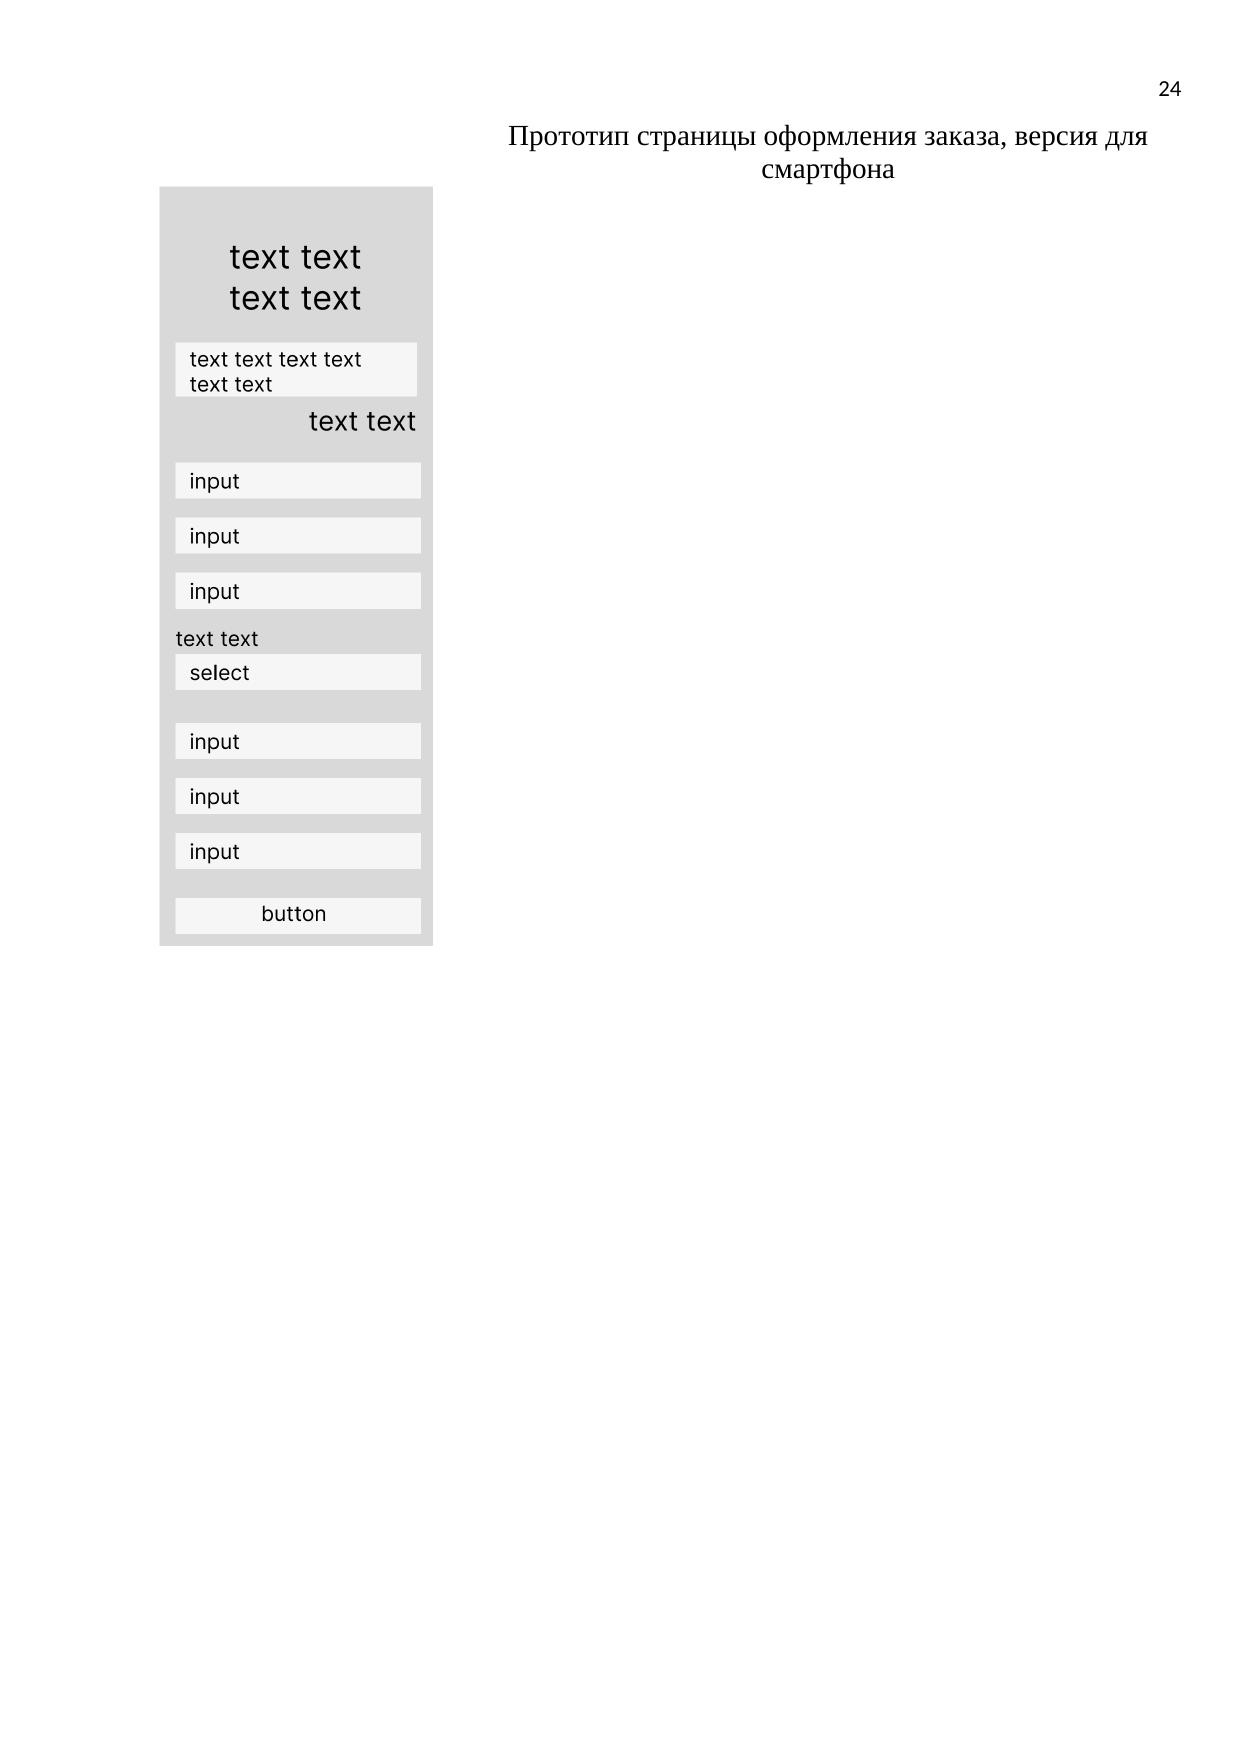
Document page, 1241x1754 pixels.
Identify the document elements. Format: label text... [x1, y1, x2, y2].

picture [135, 118, 457, 1065]
text Прототип страницы оформления заказа, версия для смартфона [457, 118, 1181, 185]
